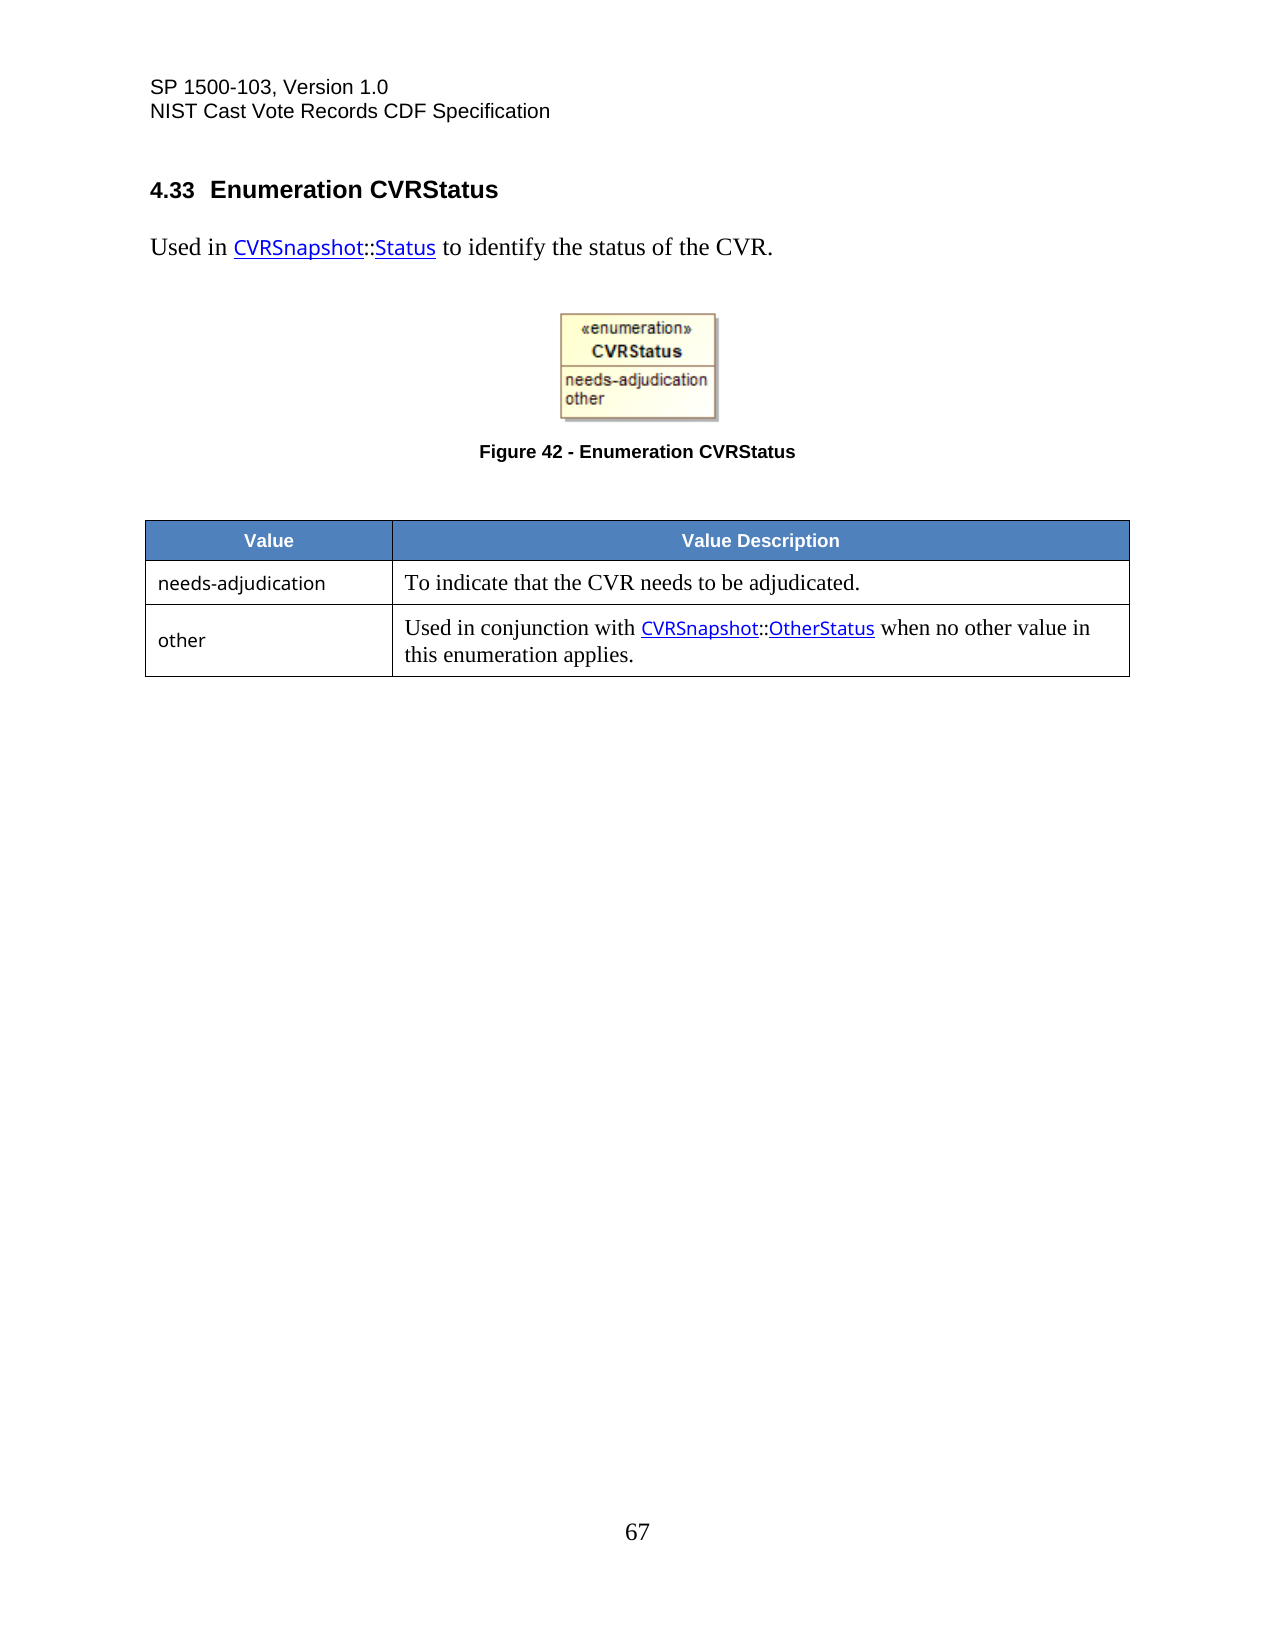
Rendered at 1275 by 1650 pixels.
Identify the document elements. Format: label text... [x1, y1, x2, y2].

text Figure 42 - Enumeration CVRStatus [150, 441, 1125, 462]
table_cell needs-adjudication [146, 561, 392, 604]
subtitle Enumeration CVRStatus [150, 175, 1125, 204]
picture [537, 290, 738, 441]
table_cell other [146, 605, 392, 676]
text Used in CVRSnapshot::Status to identify the status of the CVR. [150, 232, 1125, 262]
table_cell To indicate that the CVR needs to be adjudicated. [393, 561, 1129, 604]
table_header Value [146, 521, 392, 560]
table_header Value Description [393, 521, 1129, 560]
table_cell Used in conjunction with CVRSnapshot::OtherStatus when no other value in this enumeration applies. [393, 605, 1129, 676]
